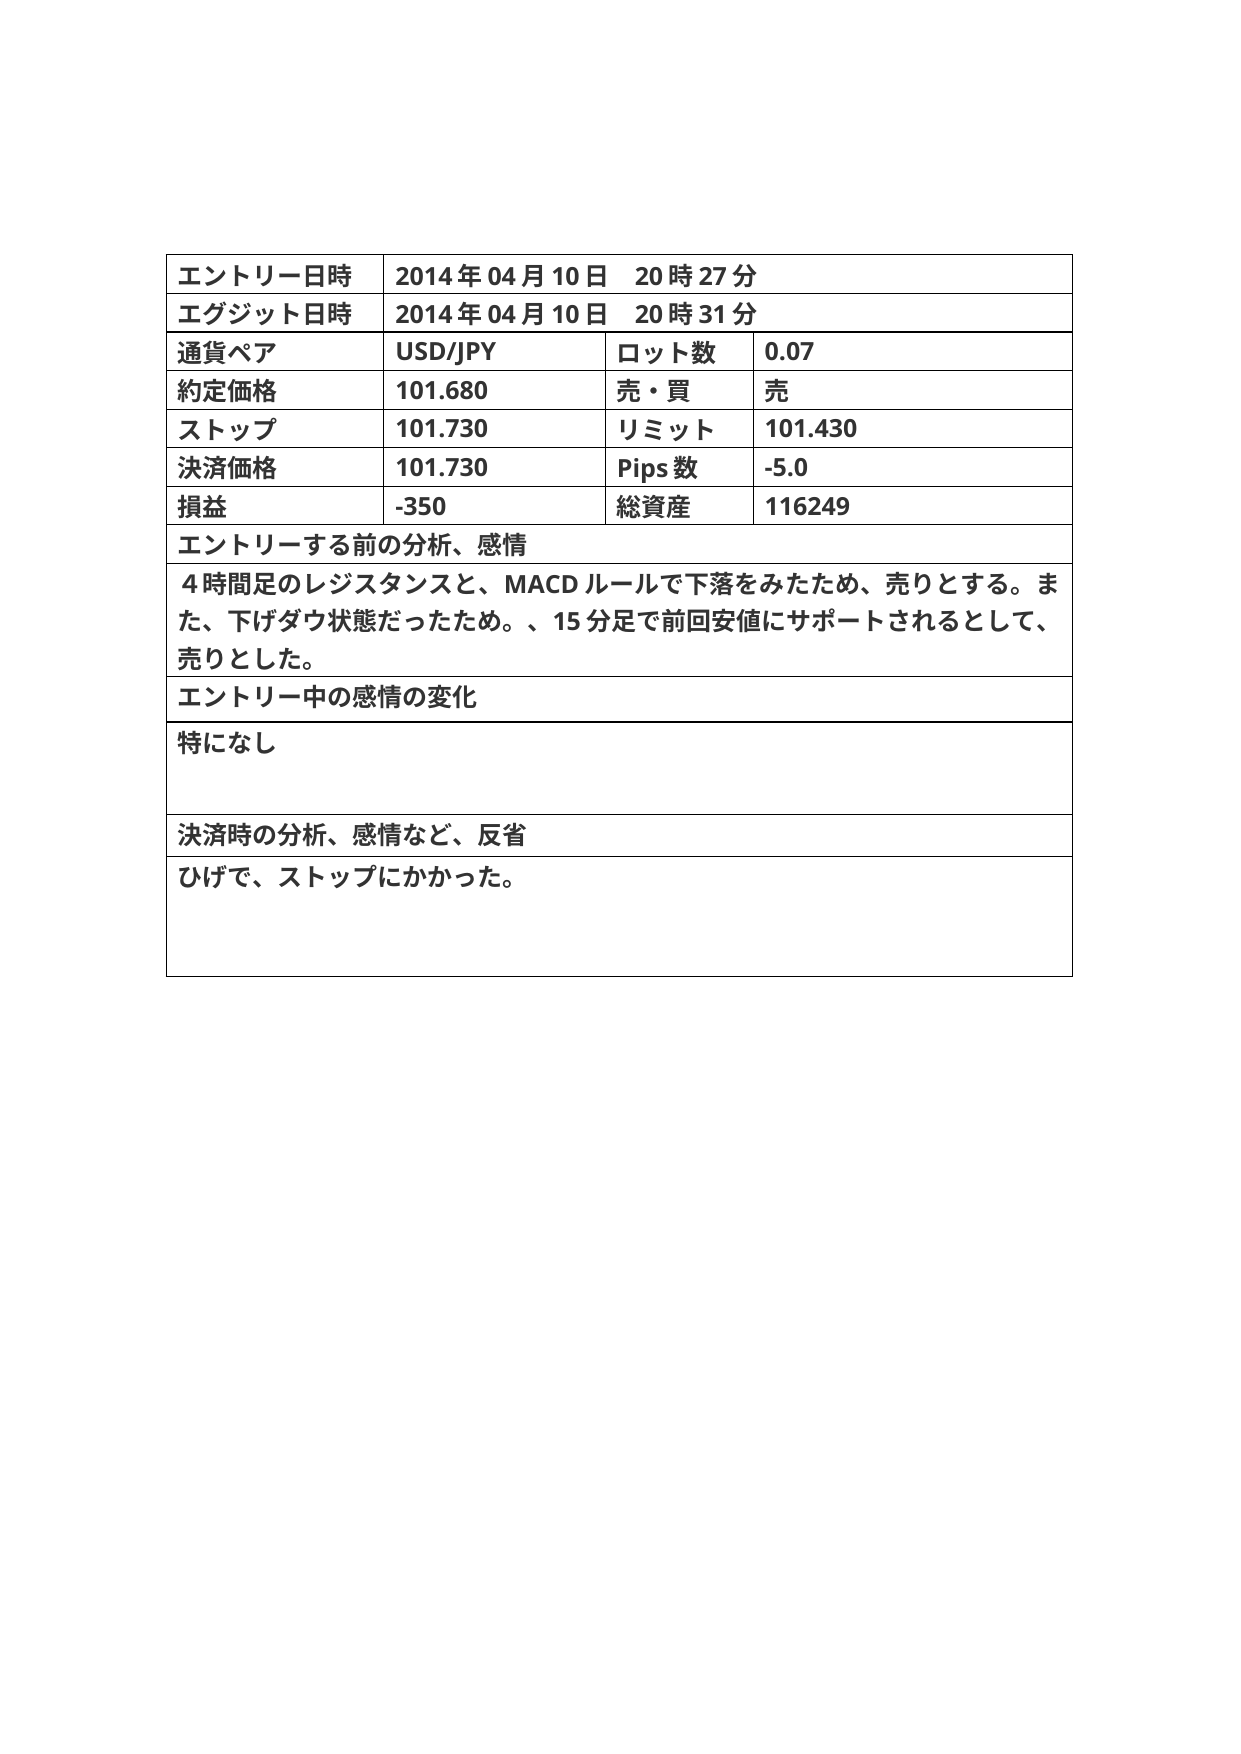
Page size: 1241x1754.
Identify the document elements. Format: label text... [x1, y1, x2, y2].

table_cell 総資産 [606, 487, 753, 524]
table_cell 売・買 [606, 371, 753, 408]
table_cell リミット [606, 410, 753, 447]
table_cell 売 [754, 371, 1072, 408]
table_cell 約定価格 [167, 371, 383, 408]
table_cell 101.430 [754, 410, 1072, 447]
table_cell 101.680 [384, 371, 605, 408]
table_cell エグジット日時 [167, 294, 383, 331]
table_cell 101.730 [384, 410, 605, 447]
table_cell ストップ [167, 410, 383, 447]
table_cell USD/JPY [384, 333, 605, 370]
table_cell 特になし [167, 723, 1072, 814]
table_cell ロット数 [606, 333, 753, 370]
table_cell 0.07 [754, 333, 1072, 370]
table_cell エントリーする前の分析、感情 [167, 525, 1072, 563]
table_cell ４時間足のレジスタンスと、MACDルールで下落をみたため、売りとする。また、下げダウ状態だったため。、15分足で前回安値にサポートされるとして、売りとした。 [167, 564, 1072, 676]
table_cell -350 [384, 487, 605, 524]
table_cell Pips数 [606, 448, 753, 486]
table_cell -5.0 [754, 448, 1072, 486]
table_cell 101.730 [384, 448, 605, 486]
table_cell 2014年04月10日 20時31分 [384, 294, 1072, 331]
table_cell 損益 [167, 487, 383, 524]
table_cell 116249 [754, 487, 1072, 524]
table_cell 決済価格 [167, 448, 383, 486]
table_header 2014年04月10日 20時27分 [384, 255, 1072, 293]
table_header エントリー日時 [167, 255, 383, 293]
table_cell エントリー中の感情の変化 [167, 677, 1072, 721]
table_cell 通貨ペア [167, 333, 383, 370]
table_cell 決済時の分析、感情など、反省 [167, 815, 1072, 856]
table_cell ひげで、ストップにかかった。 [167, 857, 1072, 976]
